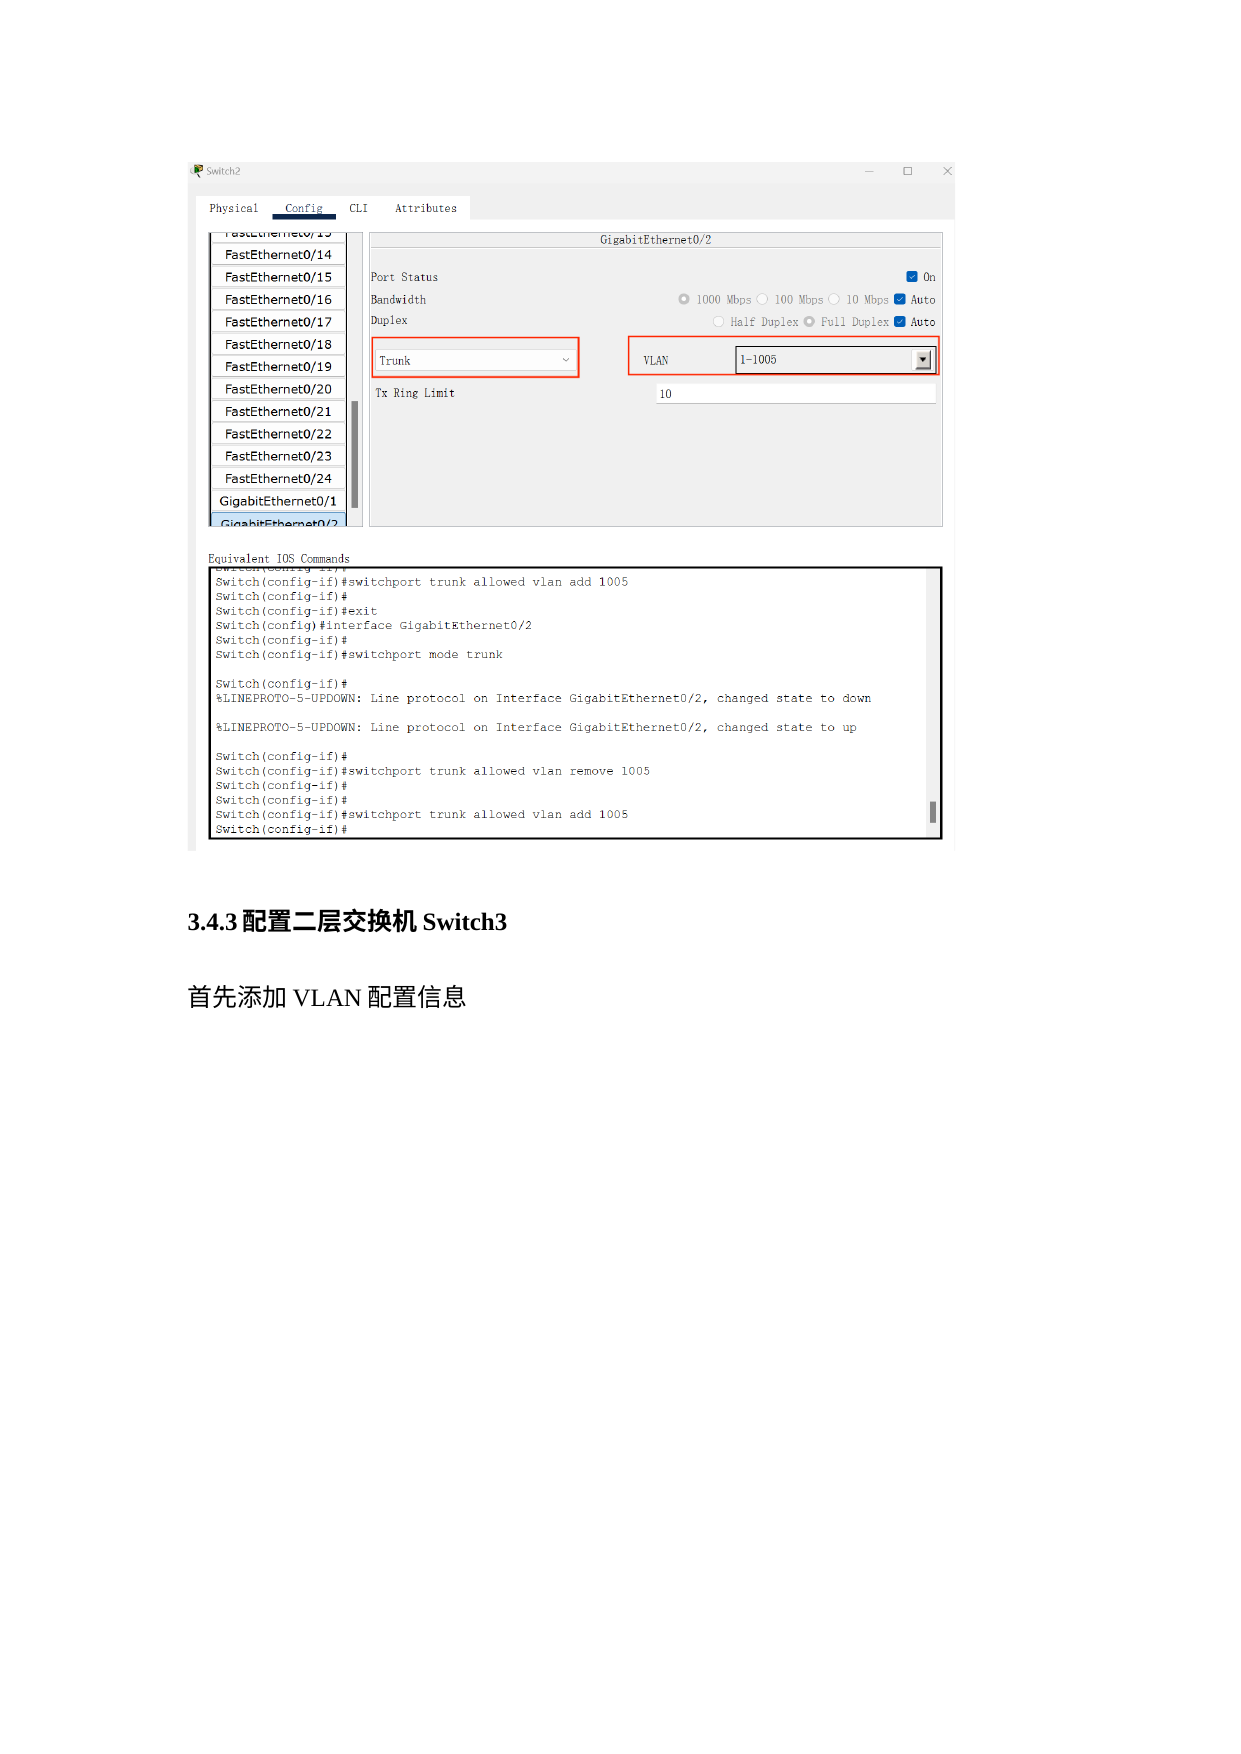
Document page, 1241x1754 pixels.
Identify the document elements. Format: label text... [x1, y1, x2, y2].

text 首先添加VLAN配置信息 [187, 963, 1053, 1028]
picture [187, 162, 956, 851]
subtitle 3.4.3配置二层交换机Switch3 [187, 887, 1053, 952]
